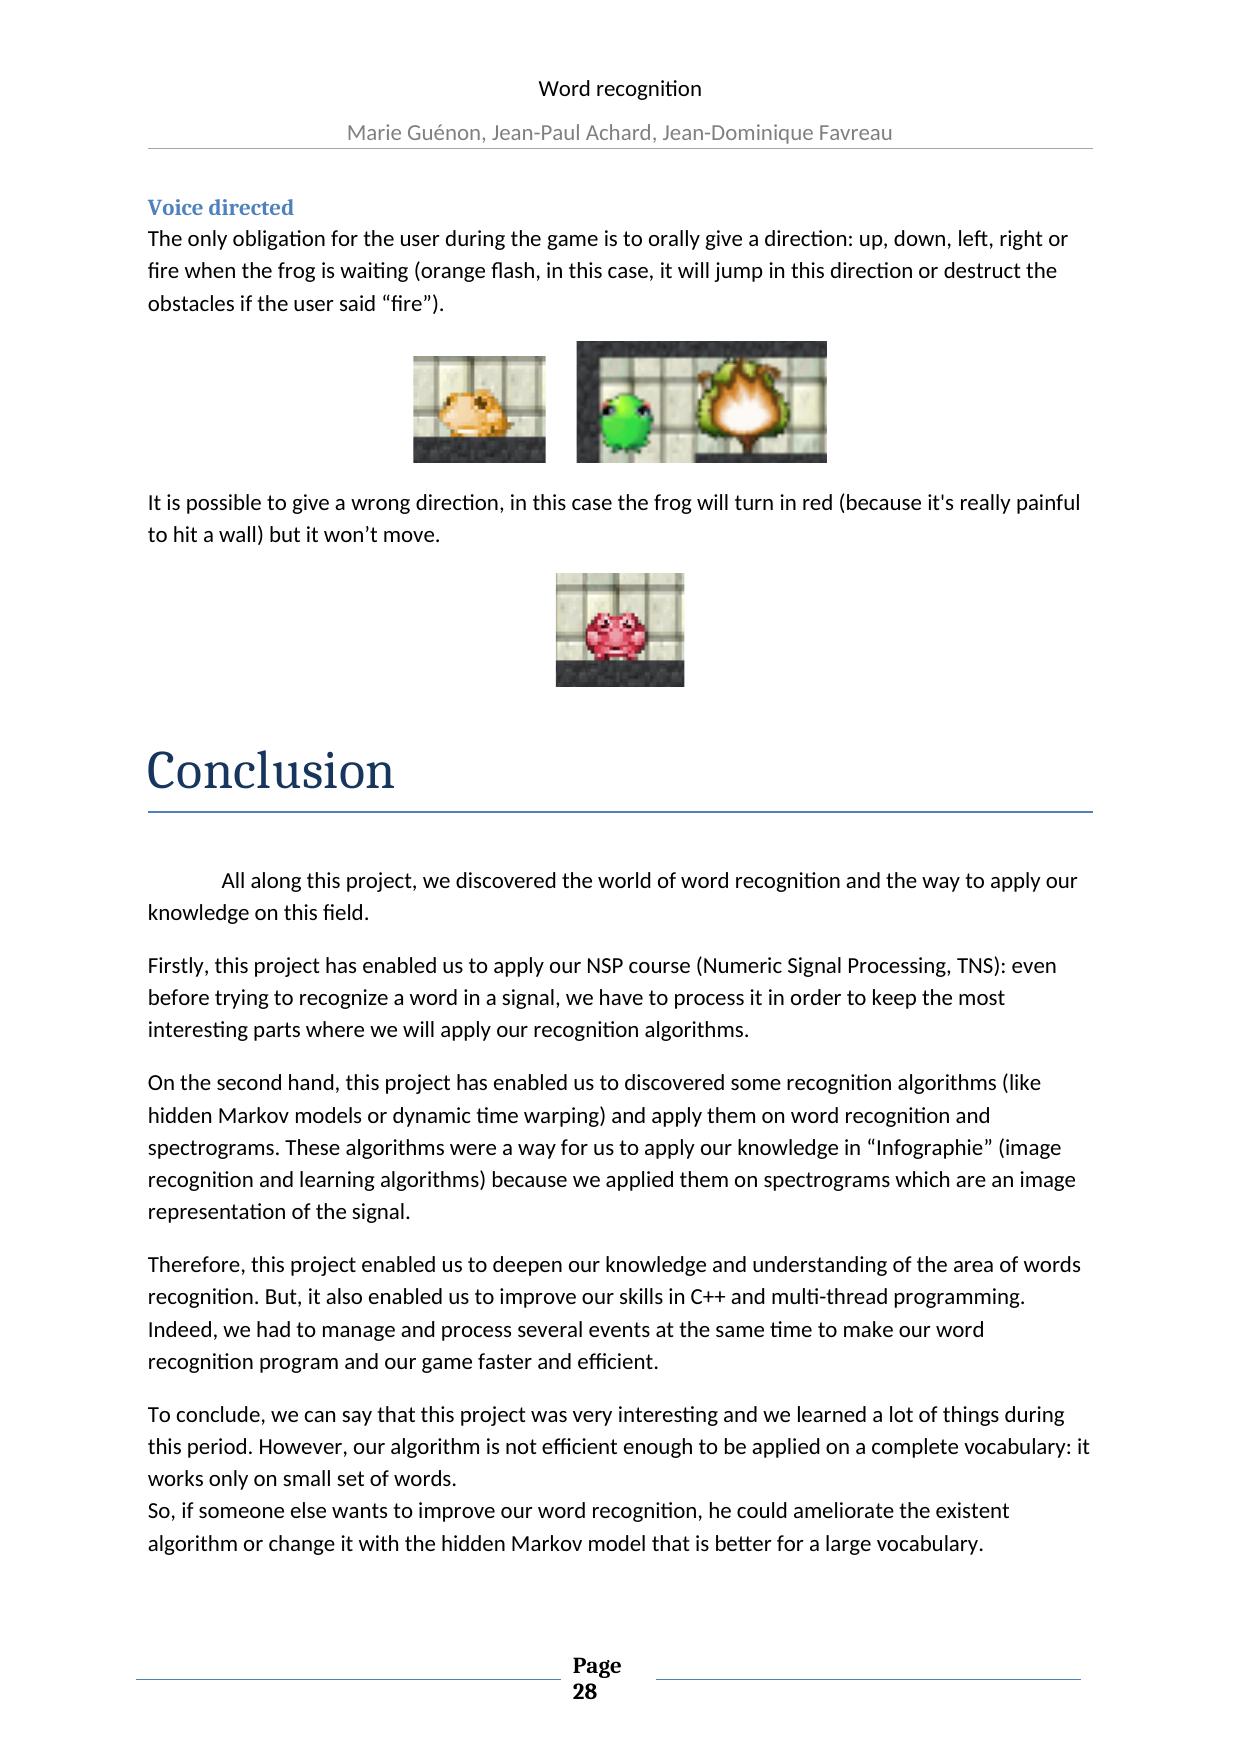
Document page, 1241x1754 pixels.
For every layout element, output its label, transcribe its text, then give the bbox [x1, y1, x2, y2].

picture [576, 341, 827, 463]
picture [555, 573, 685, 687]
text Firstly, this project has enabled us to apply our NSP course (Numeric Signal Processing, TNS): even before trying to recognize a word in a signal, we have to process it in order to keep the most interesting parts where we will apply our recognition algorithms. [148, 951, 1093, 1043]
text Therefore, this project enabled us to deepen our knowledge and understanding of the area of words recognition. But, it also enabled us to improve our skills in C++ and multi-thread programming. Indeed, we had to manage and process several events at the same time to make our word recognition program and our game faster and efficient. [148, 1250, 1093, 1375]
text On the second hand, this project has enabled us to discovered some recognition algorithms (like hidden Markov models or dynamic time warping) and apply them on word recognition and spectrograms. These algorithms were a way for us to apply our knowledge in “Infographie” (image recognition and learning algorithms) because we applied them on spectrograms which are an image representation of the signal. [148, 1068, 1093, 1225]
text The only obligation for the user during the game is to orally give a direction: up, down, left, right or fire when the frog is waiting (orange flash, in this case, it will jump in this direction or destruct the obstacles if the user said “fire”). [148, 224, 1093, 317]
text To conclude, we can say that this project was very interesting and we learned a lot of things during this period. However, our algorithm is not efficient enough to be applied on a complete vocabulary: it works only on small set of words. So, if someone else wants to improve our word recognition, he could ameliorate the existent algorithm or change it with the hidden Markov model that is better for a large vocabulary. [148, 1400, 1093, 1557]
subtitle Voice directed [148, 194, 1093, 221]
picture [413, 356, 546, 463]
text All along this project, we discovered the world of word recognition and the way to apply our knowledge on this field. [148, 866, 1093, 926]
text It is possible to give a wrong direction, in this case the frog will turn in red (because it's really painful to hit a wall) but it won’t move. [148, 488, 1093, 548]
subtitle Conclusion [148, 740, 1093, 811]
